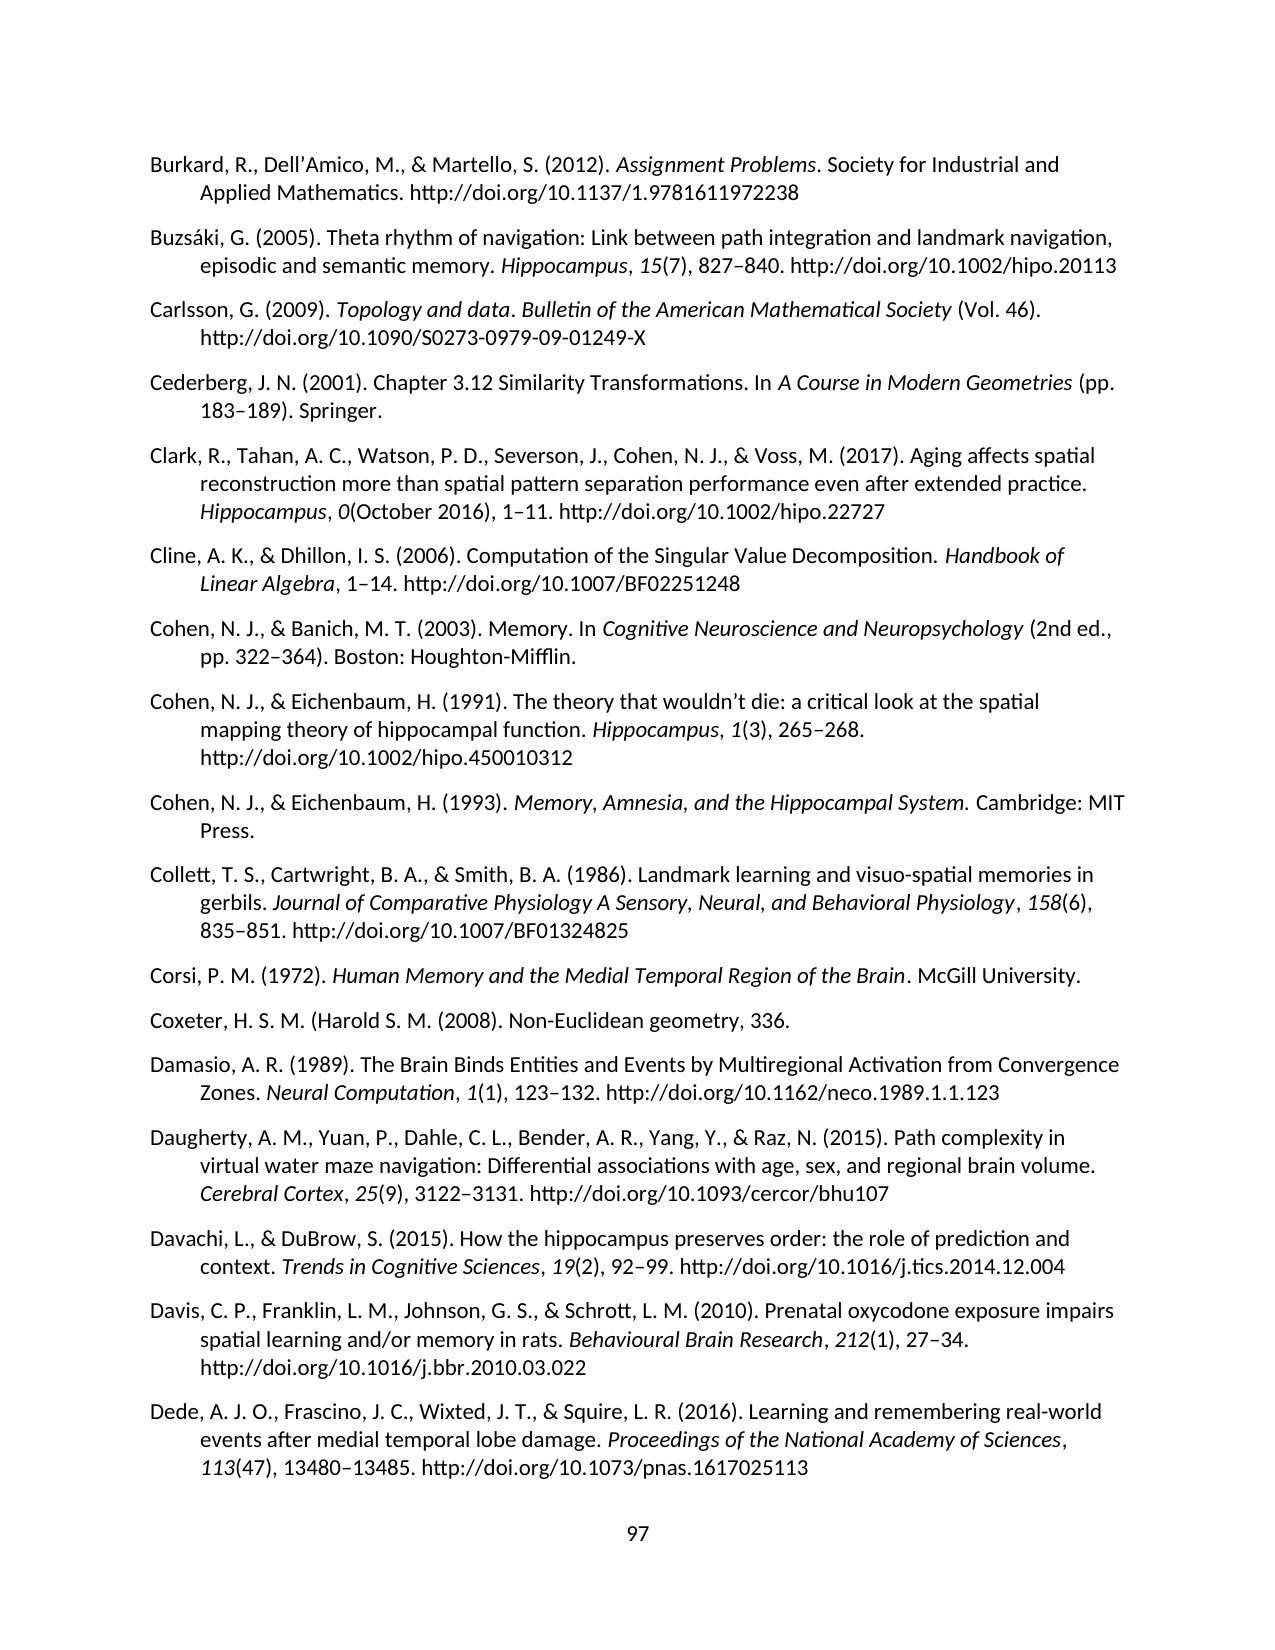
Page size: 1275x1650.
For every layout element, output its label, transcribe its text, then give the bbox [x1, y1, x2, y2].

text Cohen, N. J., & Eichenbaum, H. (1991). The theory that wouldn’t die: a critical look at the spatial mapping theory of hippocampal function. Hippocampus, 1(3), 265–268. http://doi.org/10.1002/hipo.450010312 [150, 687, 1125, 771]
text Buzsáki, G. (2005). Theta rhythm of navigation: Link between path integration and landmark navigation, episodic and semantic memory. Hippocampus, 15(7), 827–840. http://doi.org/10.1002/hipo.20113 [150, 223, 1125, 279]
text Carlsson, G. (2009). Topology and data. Bulletin of the American Mathematical Society (Vol. 46). http://doi.org/10.1090/S0273-0979-09-01249-X [150, 295, 1125, 351]
text Collett, T. S., Cartwright, B. A., & Smith, B. A. (1986). Landmark learning and visuo-spatial memories in gerbils. Journal of Comparative Physiology A Sensory, Neural, and Behavioral Physiology, 158(6), 835–851. http://doi.org/10.1007/BF01324825 [150, 860, 1125, 944]
text Clark, R., Tahan, A. C., Watson, P. D., Severson, J., Cohen, N. J., & Voss, M. (2017). Aging affects spatial reconstruction more than spatial pattern separation performance even after extended practice. Hippocampus, 0(October 2016), 1–11. http://doi.org/10.1002/hipo.22727 [150, 441, 1125, 525]
text Davis, C. P., Franklin, L. M., Johnson, G. S., & Schrott, L. M. (2010). Prenatal oxycodone exposure impairs spatial learning and/or memory in rats. Behavioural Brain Research, 212(1), 27–34. http://doi.org/10.1016/j.bbr.2010.03.022 [150, 1297, 1125, 1381]
text Cederberg, J. N. (2001). Chapter 3.12 Similarity Transformations. In A Course in Modern Geometries (pp. 183–189). Springer. [150, 368, 1125, 424]
text Corsi, P. M. (1972). Human Memory and the Medial Temporal Region of the Brain. McGill University. [150, 961, 1125, 989]
text Davachi, L., & DuBrow, S. (2015). How the hippocampus preserves order: the role of prediction and context. Trends in Cognitive Sciences, 19(2), 92–99. http://doi.org/10.1016/j.tics.2014.12.004 [150, 1224, 1125, 1280]
text Damasio, A. R. (1989). The Brain Binds Entities and Events by Multiregional Activation from Convergence Zones. Neural Computation, 1(1), 123–132. http://doi.org/10.1162/neco.1989.1.1.123 [150, 1051, 1125, 1107]
text Dede, A. J. O., Frascino, J. C., Wixted, J. T., & Squire, L. R. (2016). Learning and remembering real-world events after medial temporal lobe damage. Proceedings of the National Academy of Sciences, 113(47), 13480–13485. http://doi.org/10.1073/pnas.1617025113 [150, 1397, 1125, 1481]
text Cohen, N. J., & Banich, M. T. (2003). Memory. In Cognitive Neuroscience and Neuropsychology (2nd ed., pp. 322–364). Boston: Houghton-Mifflin. [150, 614, 1125, 670]
text Coxeter, H. S. M. (Harold S. M. (2008). Non-Euclidean geometry, 336. [150, 1006, 1125, 1034]
text Burkard, R., Dell’Amico, M., & Martello, S. (2012). Assignment Problems. Society for Industrial and Applied Mathematics. http://doi.org/10.1137/1.9781611972238 [150, 150, 1125, 206]
text Daugherty, A. M., Yuan, P., Dahle, C. L., Bender, A. R., Yang, Y., & Raz, N. (2015). Path complexity in virtual water maze navigation: Differential associations with age, sex, and regional brain volume. Cerebral Cortex, 25(9), 3122–3131. http://doi.org/10.1093/cercor/bhu107 [150, 1123, 1125, 1207]
text Cline, A. K., & Dhillon, I. S. (2006). Computation of the Singular Value Decomposition. Handbook of Linear Algebra, 1–14. http://doi.org/10.1007/BF02251248 [150, 542, 1125, 598]
text Cohen, N. J., & Eichenbaum, H. (1993). Memory, Amnesia, and the Hippocampal System. Cambridge: MIT Press. [150, 788, 1125, 844]
